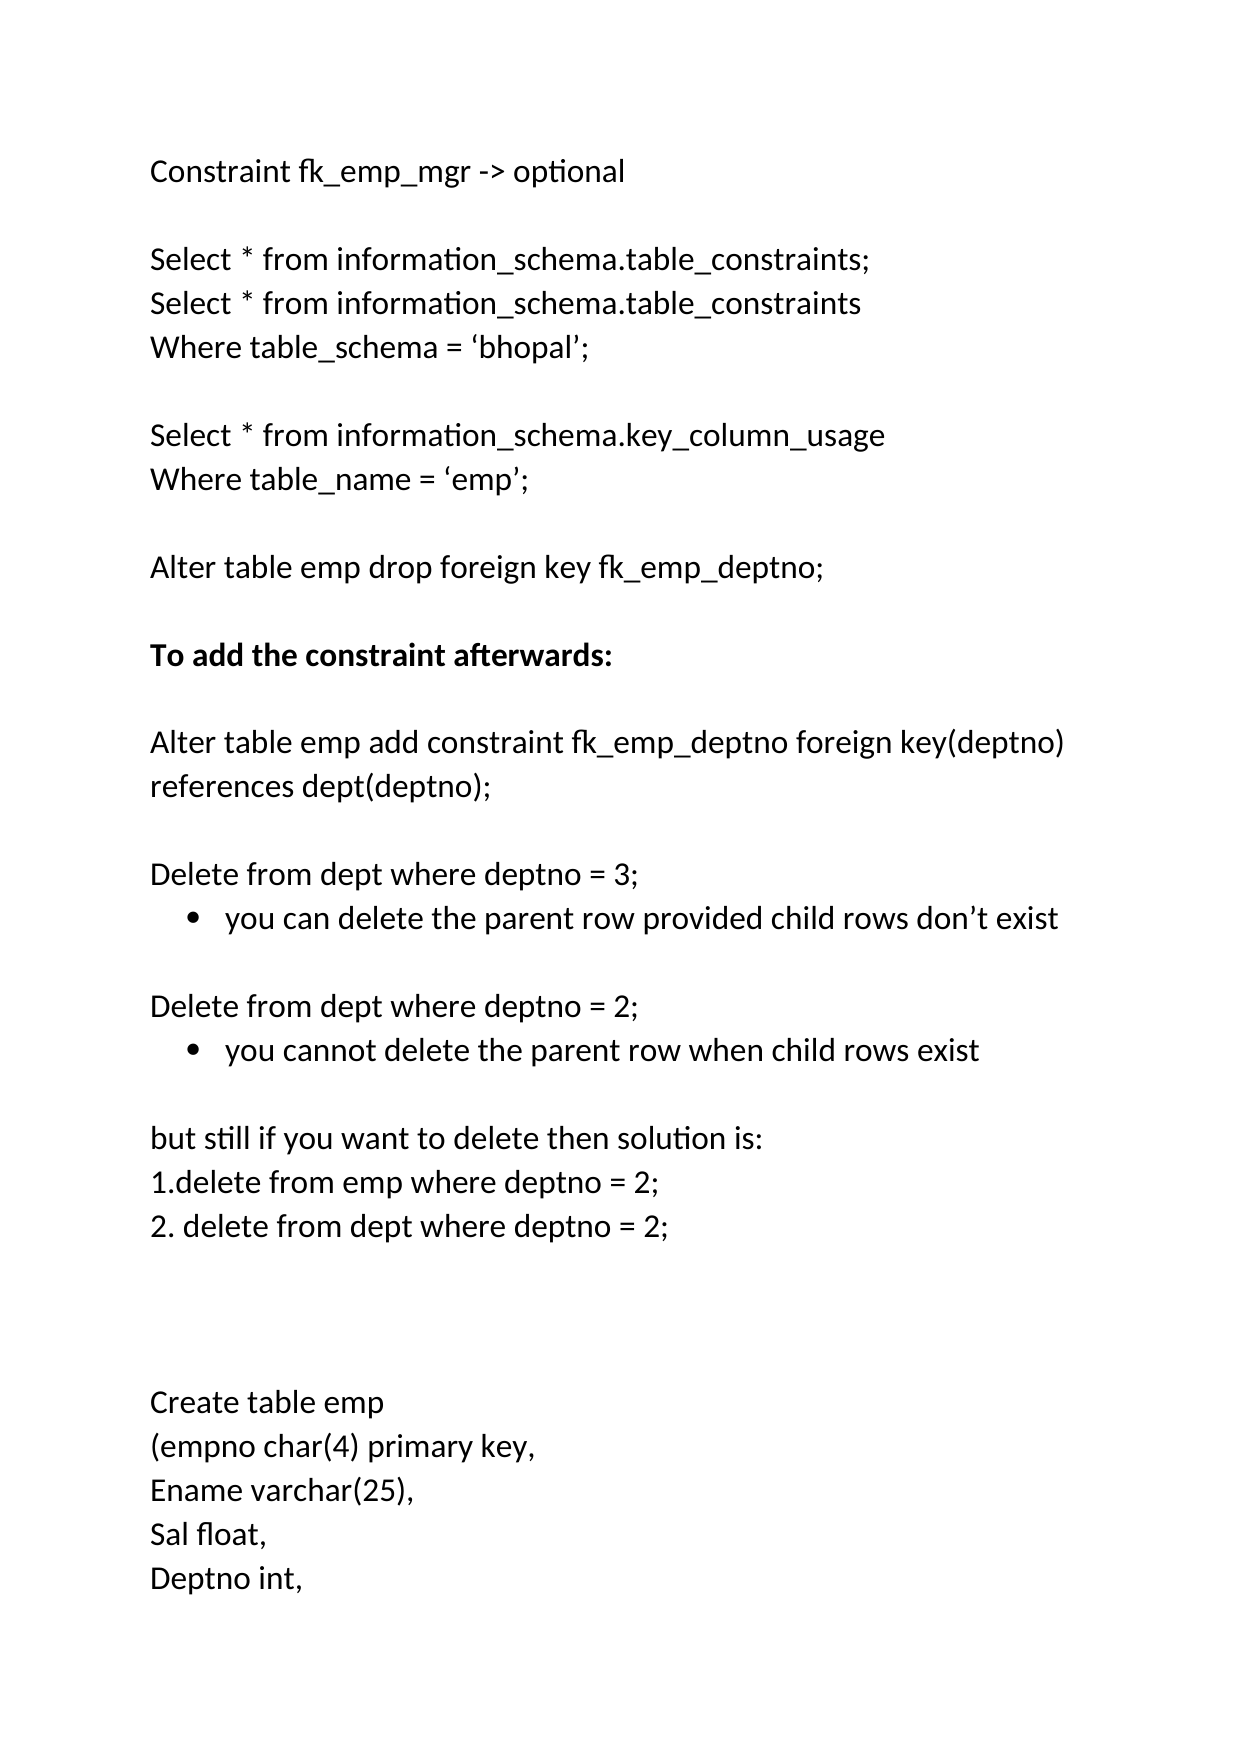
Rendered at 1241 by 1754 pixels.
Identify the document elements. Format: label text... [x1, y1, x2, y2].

text Delete from dept where deptno = 2; [150, 985, 1090, 1026]
text Select * from information_schema.table_constraints [150, 282, 1090, 323]
text Deptno int, [150, 1557, 1090, 1597]
text Ename varchar(25), [150, 1469, 1090, 1509]
text Constraint fk_emp_mgr -> optional [150, 150, 1090, 191]
list you can delete the parent row provided child rows don’t exist [187, 897, 1090, 938]
list you cannot delete the parent row when child rows exist [187, 1029, 1090, 1070]
text 1.delete from emp where deptno = 2; [150, 1161, 1090, 1202]
text Where table_name = ‘emp’; [150, 458, 1090, 498]
text Alter table emp drop foreign key fk_emp_deptno; [150, 546, 1090, 586]
text 2. delete from dept where deptno = 2; [150, 1205, 1090, 1246]
text Delete from dept where deptno = 3; [150, 853, 1090, 894]
text (empno char(4) primary key, [150, 1425, 1090, 1466]
text Alter table emp add constraint fk_emp_deptno foreign key(deptno) references dept(deptno); [150, 721, 1090, 806]
text Select * from information_schema.key_column_usage [150, 414, 1090, 454]
text Sal float, [150, 1513, 1090, 1553]
text Where table_schema = ‘bhopal’; [150, 326, 1090, 367]
text Create table emp [150, 1381, 1090, 1422]
text but still if you want to delete then solution is: [150, 1117, 1090, 1158]
text Select * from information_schema.table_constraints; [150, 238, 1090, 279]
text To add the constraint afterwards: [150, 633, 1090, 674]
